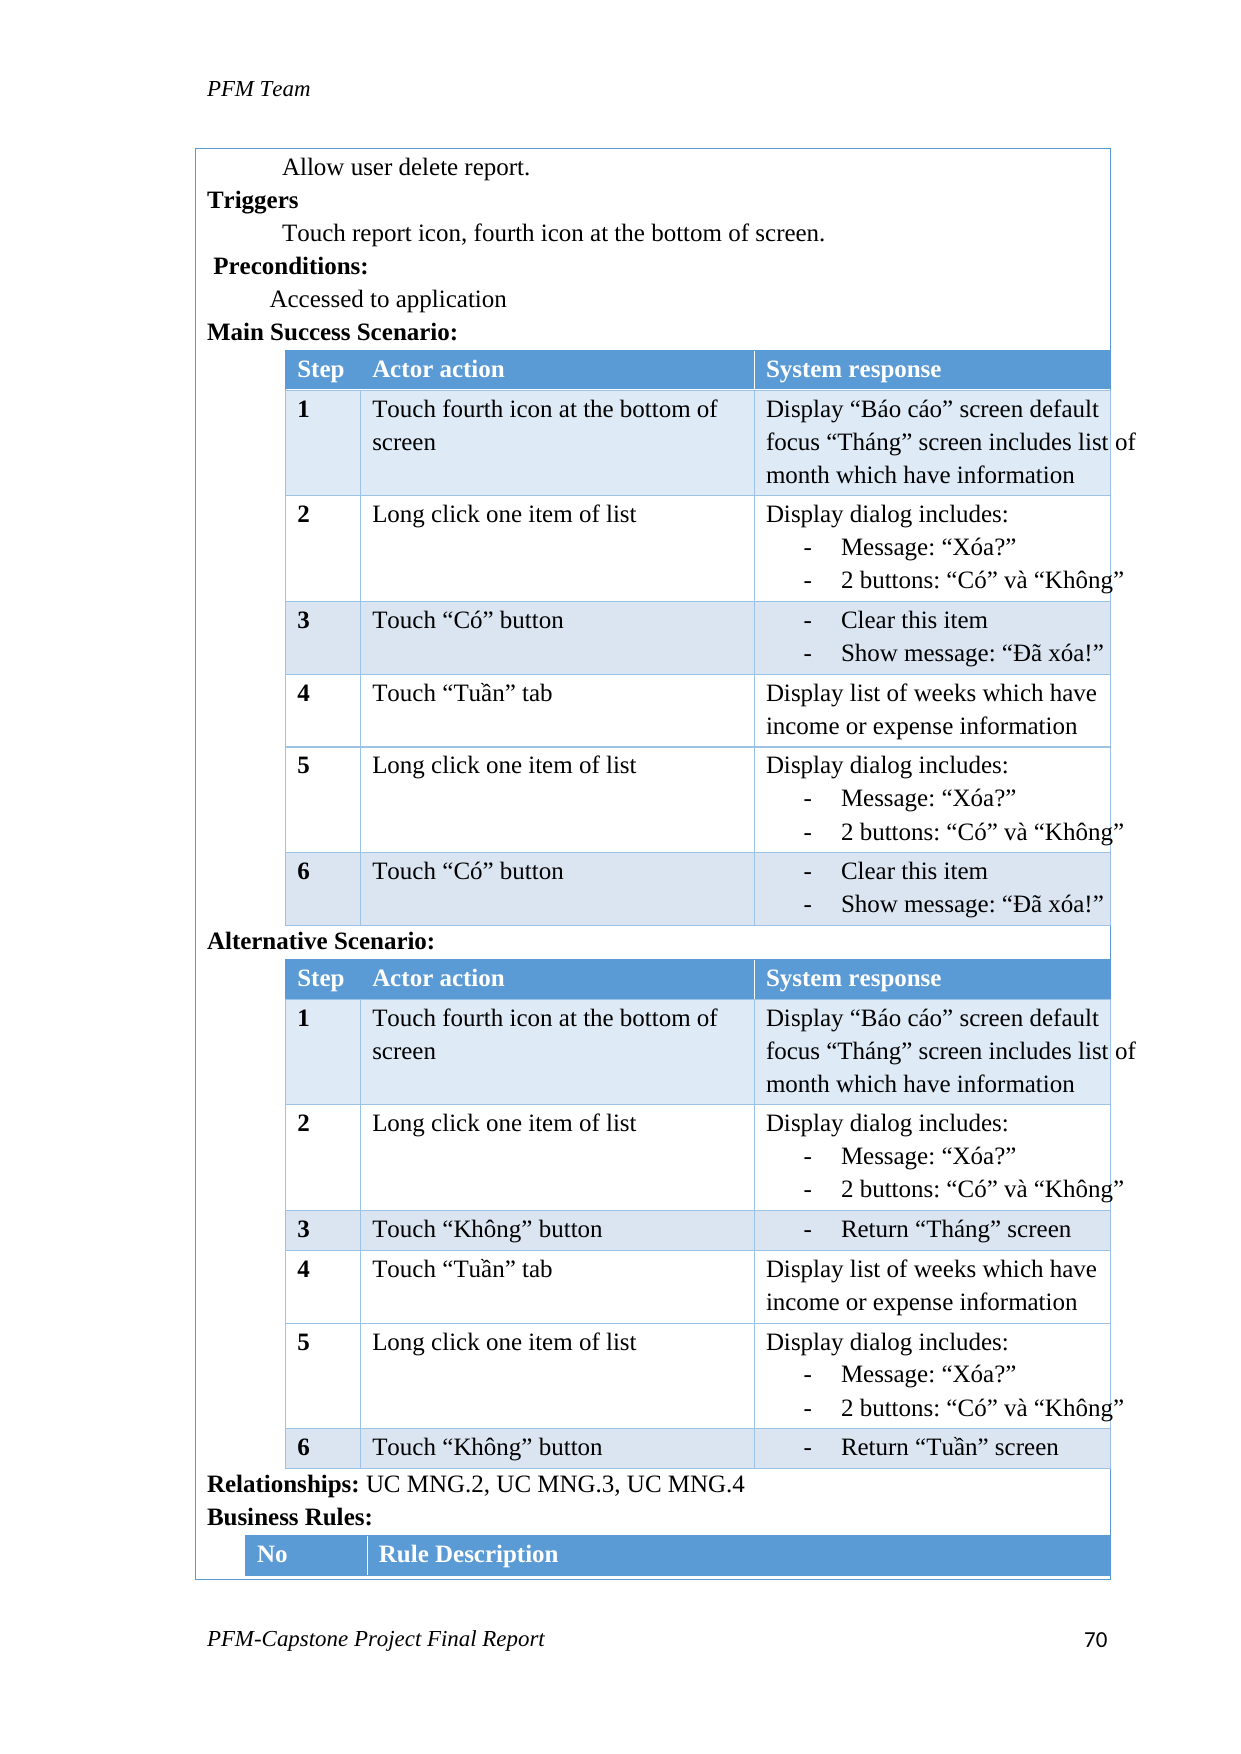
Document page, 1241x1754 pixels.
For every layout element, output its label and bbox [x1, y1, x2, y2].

table_cell [196, 149, 1110, 1579]
